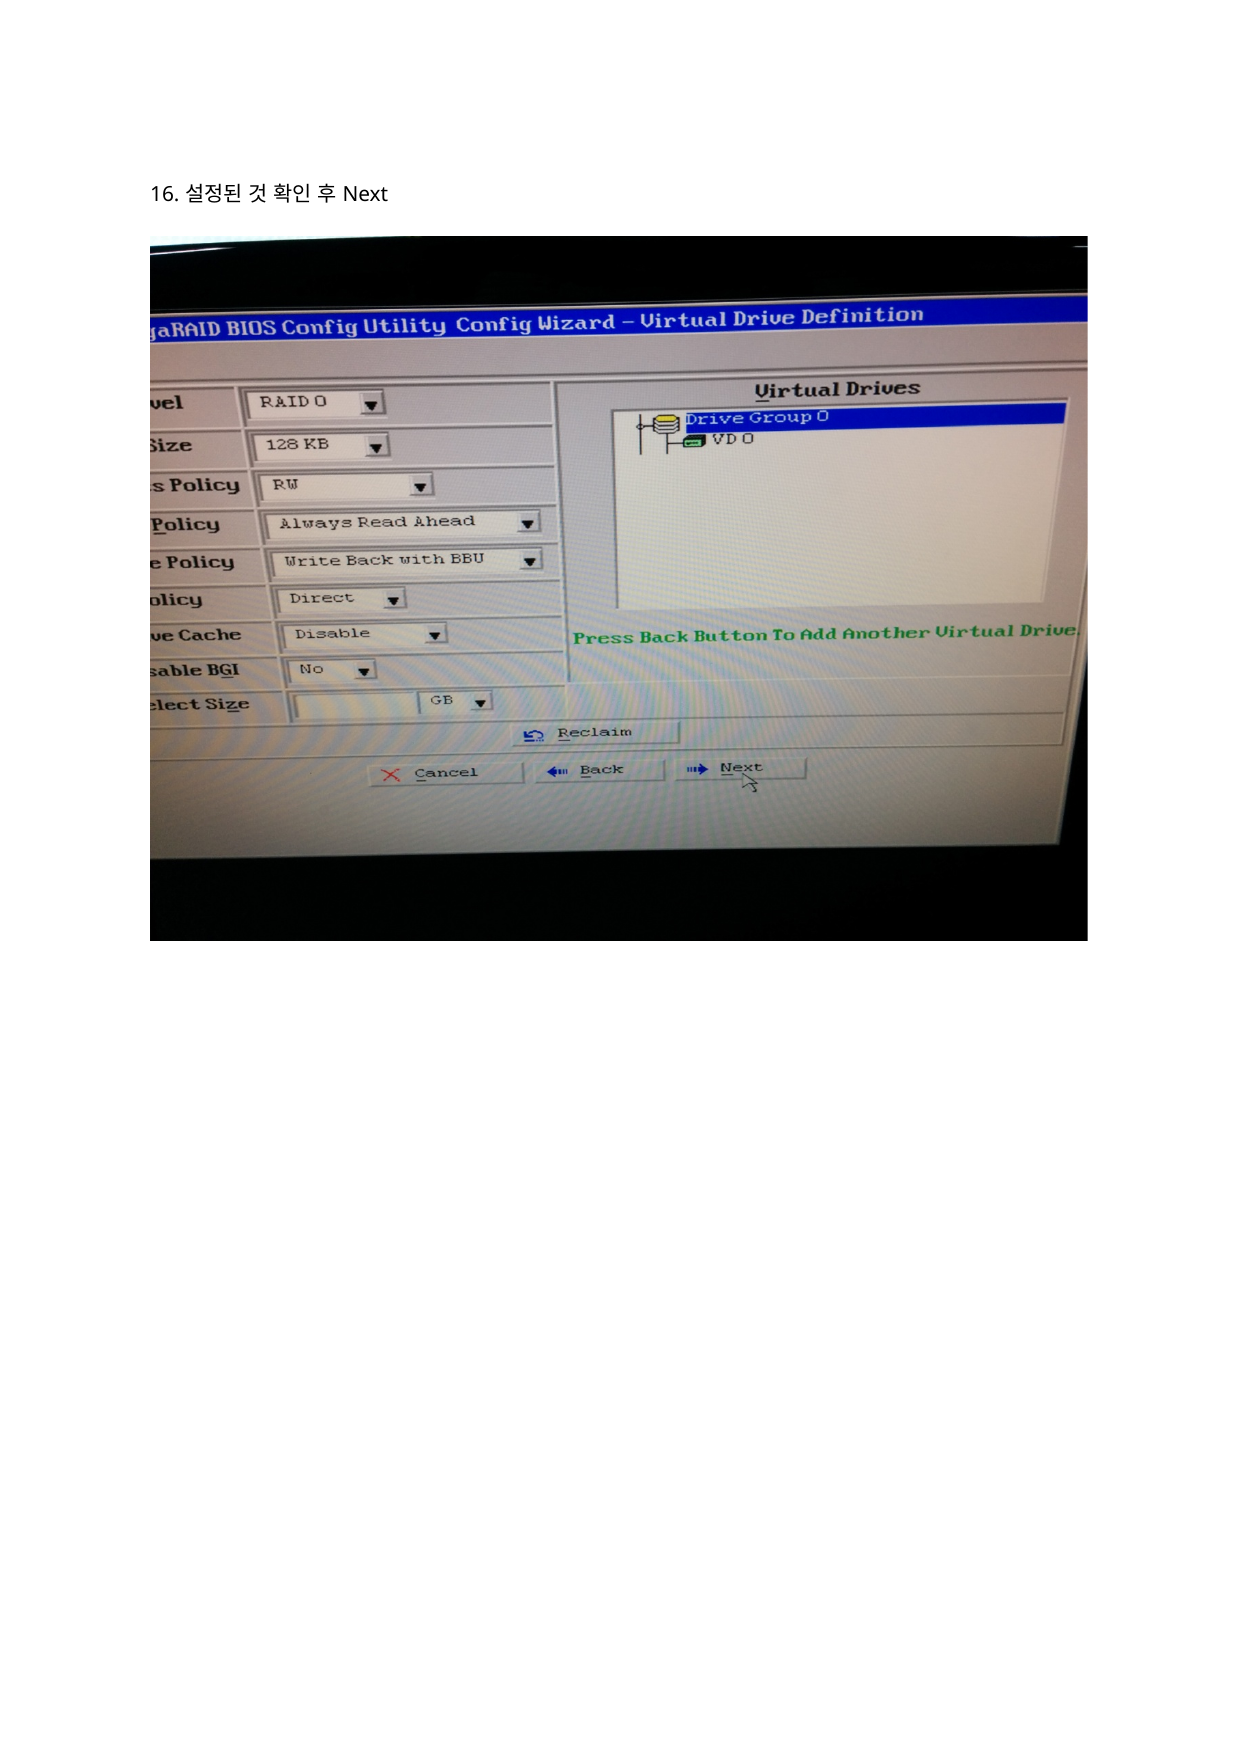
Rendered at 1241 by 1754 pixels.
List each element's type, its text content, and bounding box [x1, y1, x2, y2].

picture [150, 236, 1088, 941]
text 16. 설정된 것 확인 후 Next [150, 177, 1090, 207]
